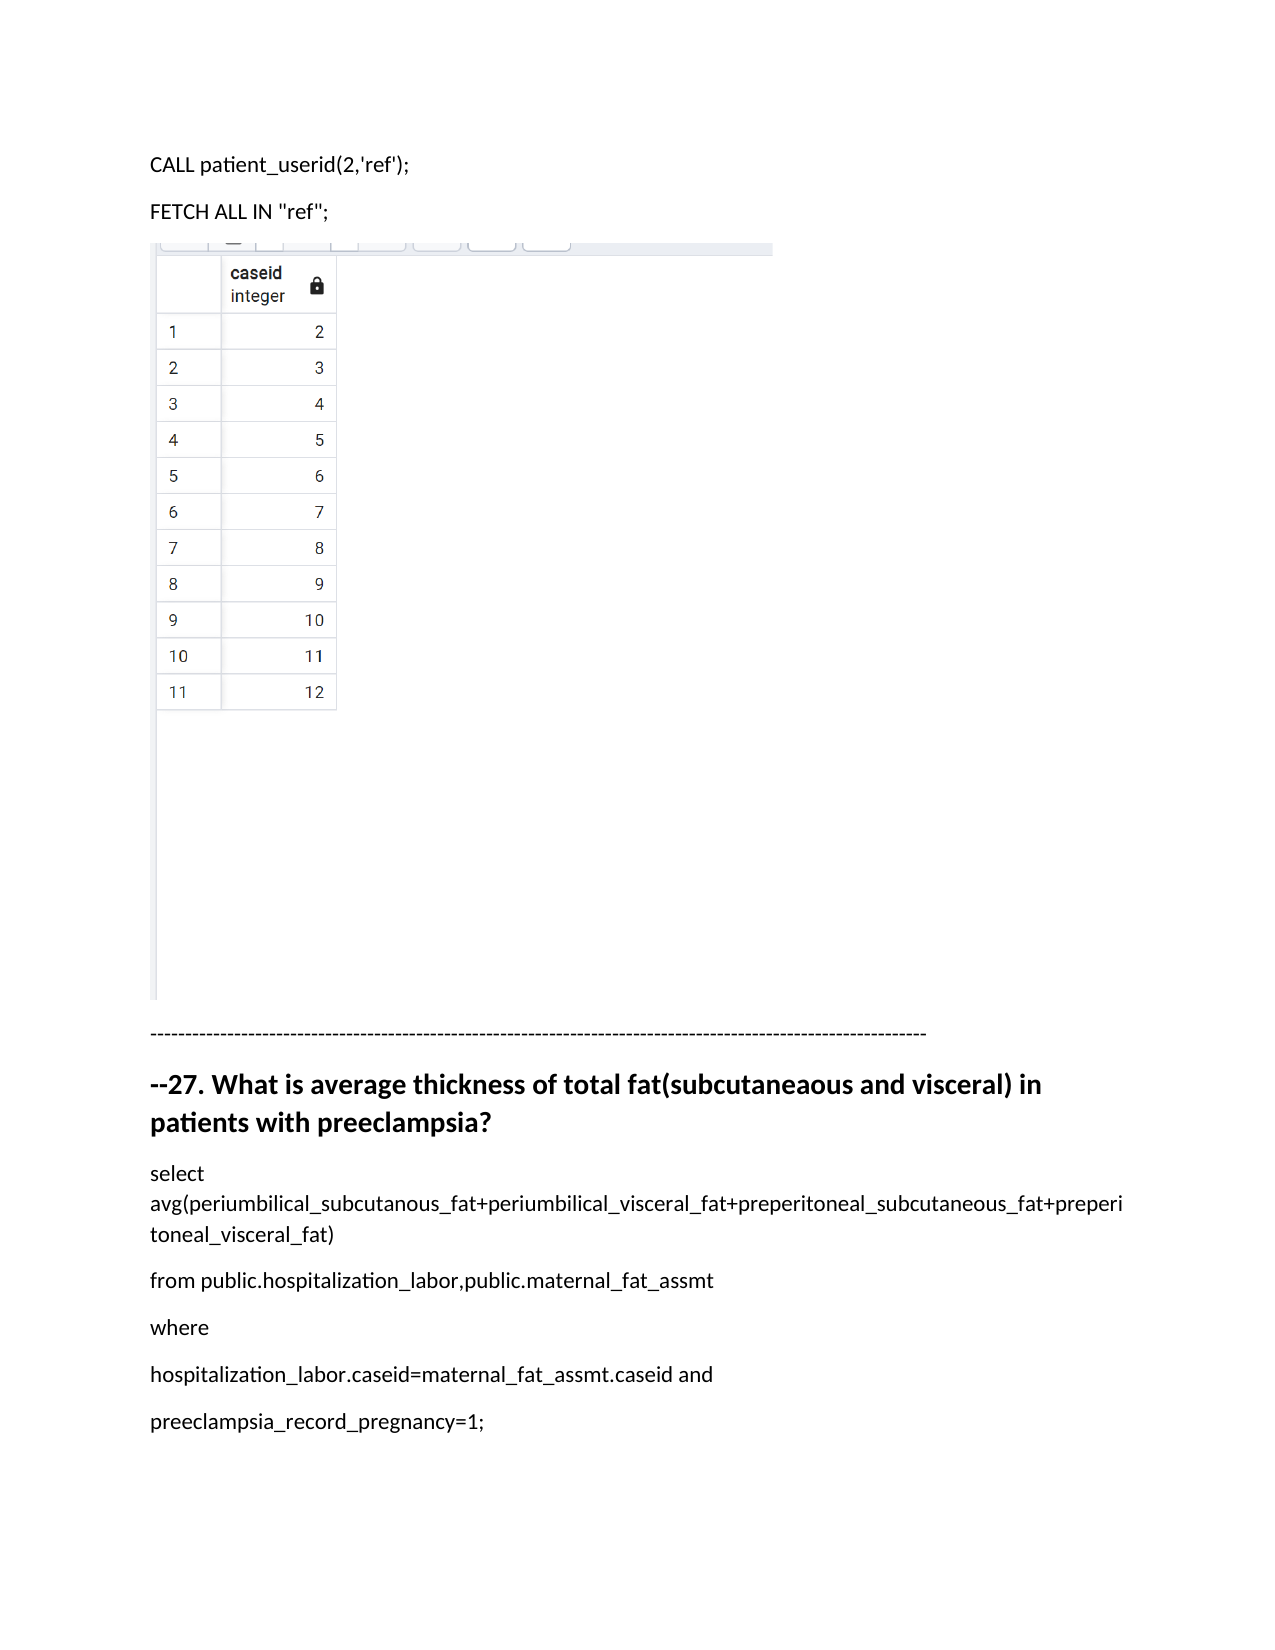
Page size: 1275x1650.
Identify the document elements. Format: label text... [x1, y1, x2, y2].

text where [150, 1313, 1125, 1341]
text --27. What is average thickness of total fat(subcutaneaous and visceral) in patients with preeclampsia? [150, 1066, 1125, 1140]
text CALL patient_userid(2,'ref'); [150, 150, 1125, 178]
text --------------------------------------------------------------------------------------------------------------- [150, 1019, 1125, 1047]
text select avg(periumbilical_subcutanous_fat+periumbilical_visceral_fat+preperitoneal_subcutaneous_fat+preperitoneal_visceral_fat) [150, 1159, 1125, 1248]
text from public.hospitalization_labor,public.maternal_fat_assmt [150, 1267, 1125, 1294]
text preeclampsia_record_pregnancy=1; [150, 1407, 1125, 1435]
text FETCH ALL IN "ref"; [150, 197, 1125, 225]
picture [150, 243, 773, 1000]
text hospitalization_labor.caseid=maternal_fat_assmt.caseid and [150, 1360, 1125, 1388]
